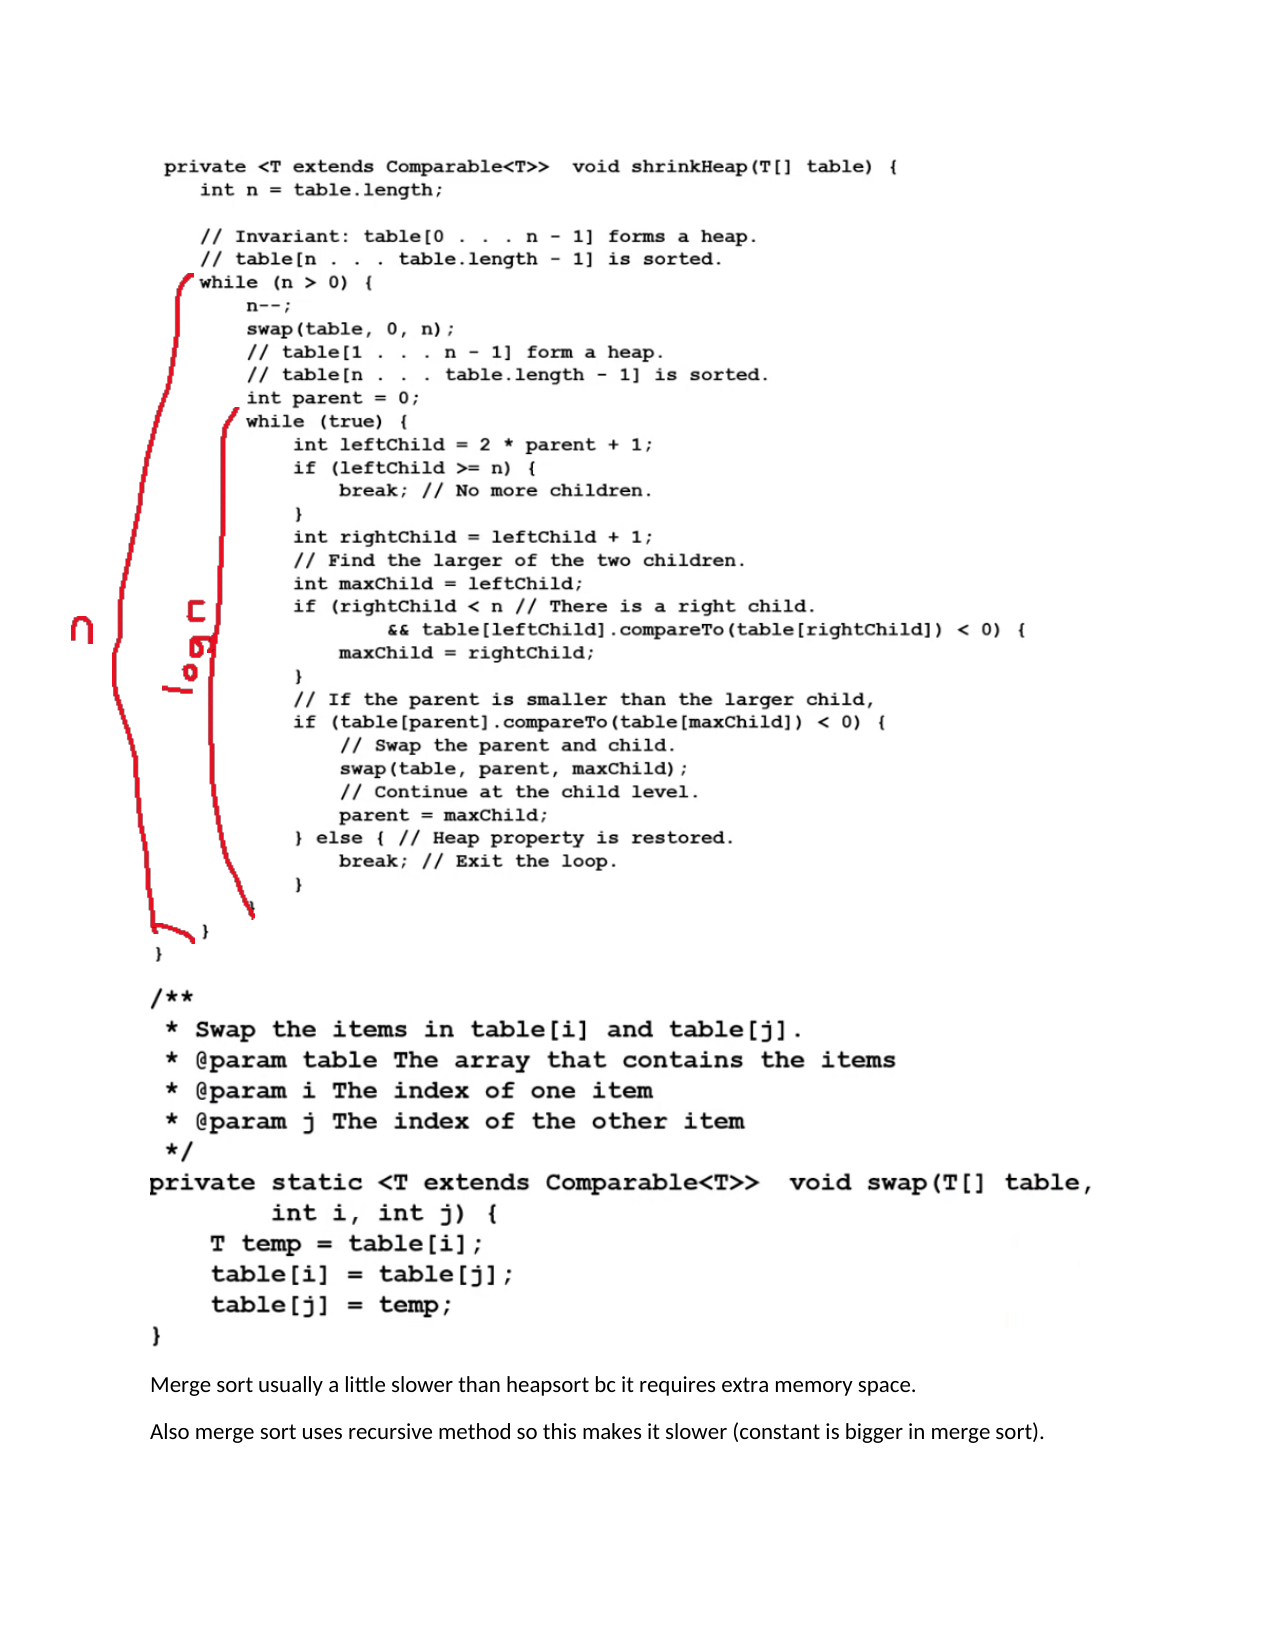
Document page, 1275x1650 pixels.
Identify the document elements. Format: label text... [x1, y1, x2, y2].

picture [150, 985, 1125, 1352]
text Also merge sort uses recursive method so this makes it slower (constant is bigger in merge sort). [150, 1417, 1125, 1445]
picture [71, 616, 93, 644]
text Merge sort usually a little slower than heapsort bc it requires extra memory space. [150, 1370, 1125, 1398]
picture [112, 150, 1125, 967]
